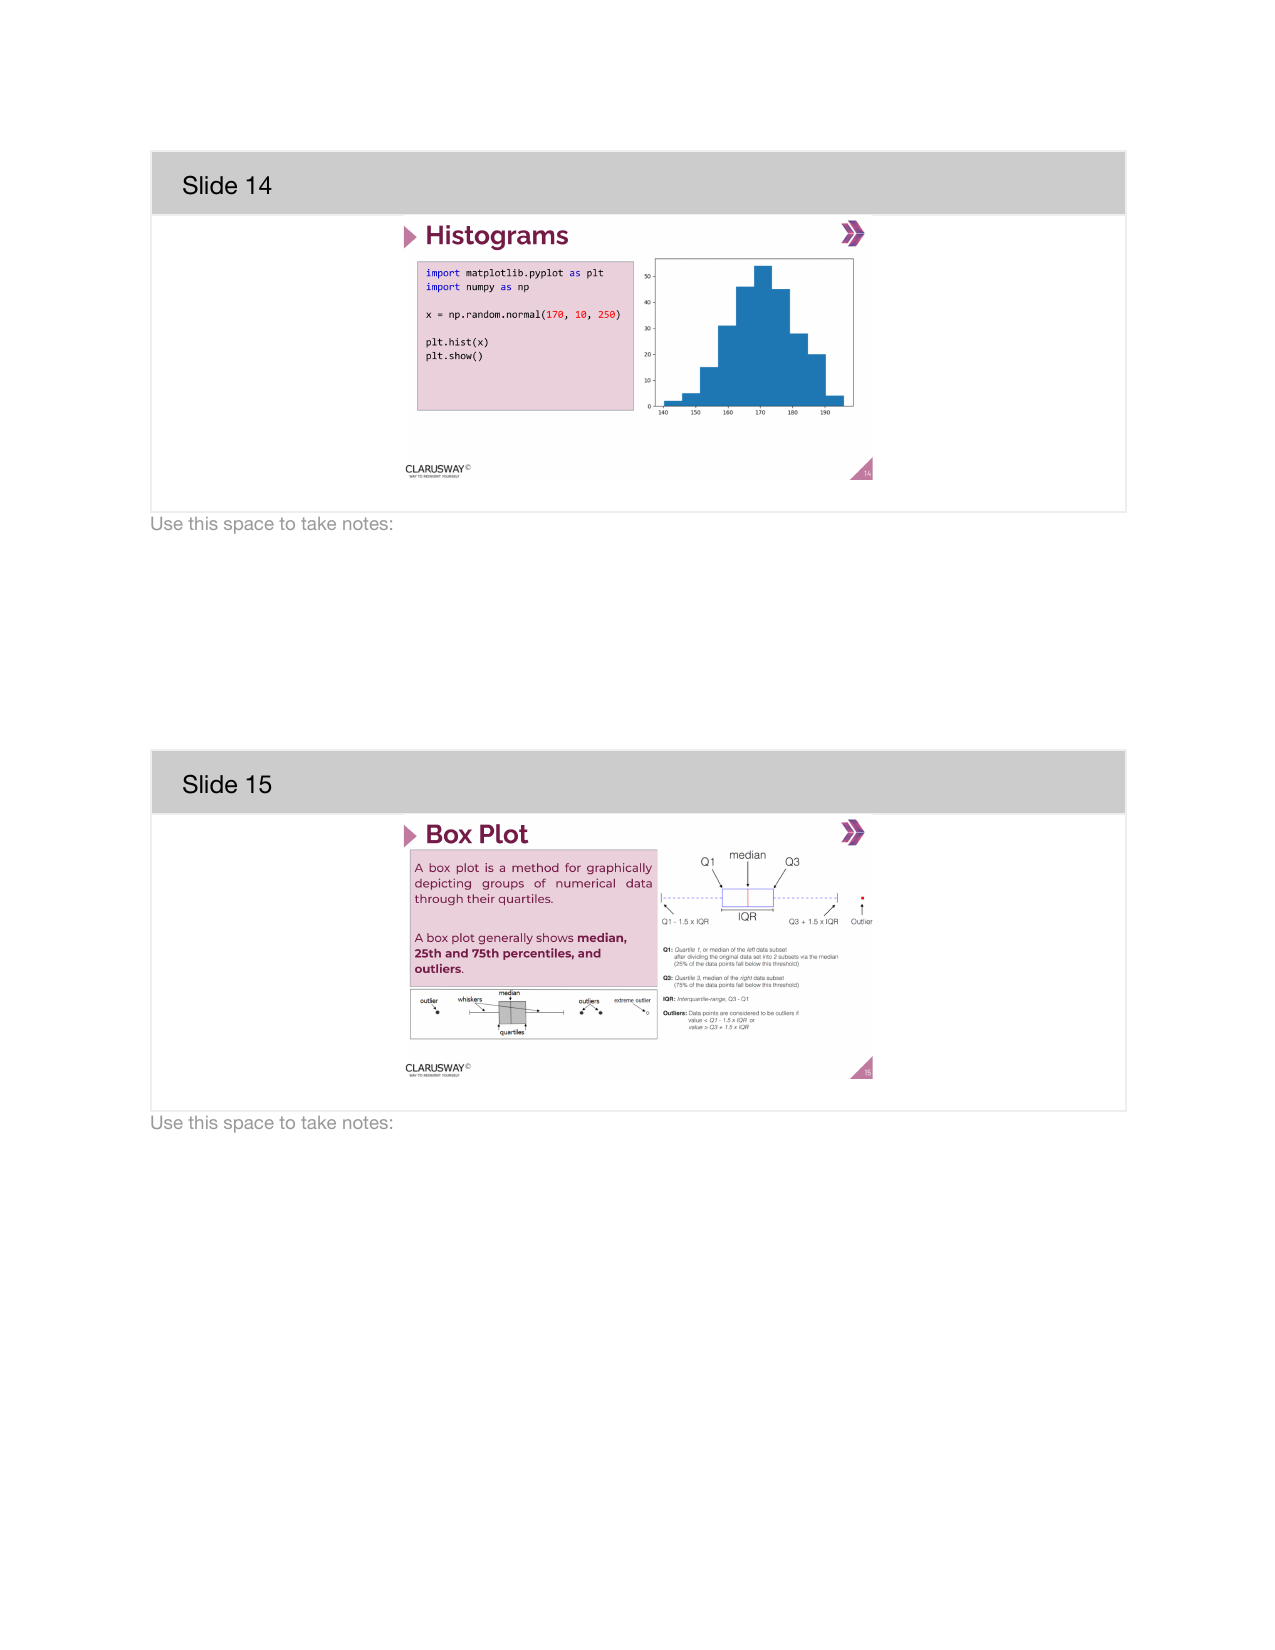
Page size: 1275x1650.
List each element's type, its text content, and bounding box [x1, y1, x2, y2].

picture [403, 814, 873, 1079]
picture [403, 215, 873, 480]
table_header Slide 15 [152, 751, 1125, 813]
table_cell [152, 216, 1125, 511]
table_header Slide 14 [152, 152, 1125, 214]
table_cell [152, 815, 1125, 1110]
text Use this space to take notes: [150, 1112, 1125, 1135]
text Use this space to take notes: [150, 513, 1125, 536]
